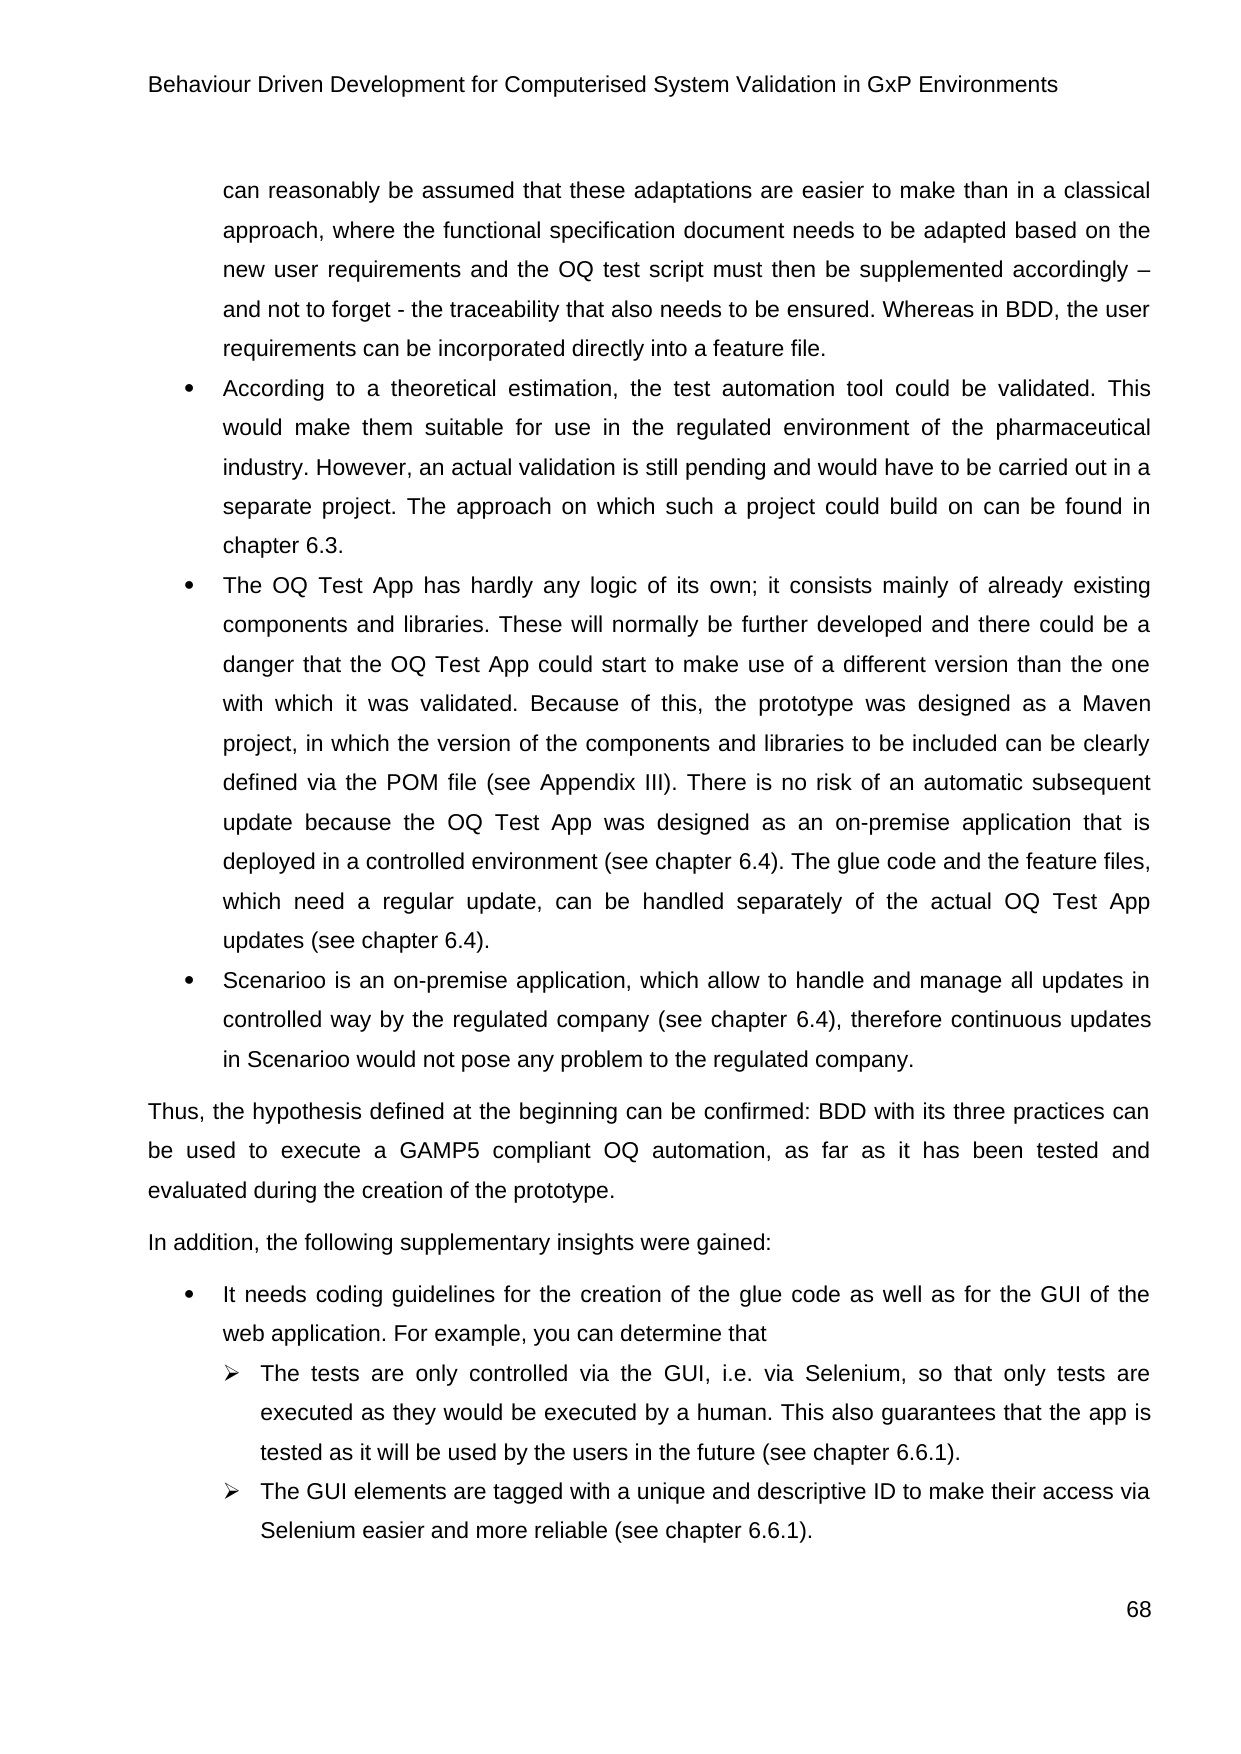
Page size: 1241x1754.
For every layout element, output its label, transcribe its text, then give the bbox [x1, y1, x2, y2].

list It needs coding guidelines for the creation of the glue code as well as for the GUI of the web application. For example, you can determine that [185, 1281, 1152, 1346]
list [185, 177, 1152, 361]
list According to a theoretical estimation, the test automation tool could be validated. This would make them suitable for use in the regulated environment of the pharmaceutical industry. However, an actual validation is still pending and would have to be carried out in a separate project. The approach on which such a project could build on can be found in chapter 6.3. [185, 374, 1152, 559]
text Thus, the hypothesis defined at the beginning can be confirmed: BDD with its three practices can be used to execute a GAMP5 compliant OQ automation, as far as it has been tested and evaluated during the creation of the prototype. [148, 1098, 1152, 1203]
list The tests are only controlled via the GUI, i.e. via Selenium, so that only tests are executed as they would be executed by a human. This also guarantees that the app is tested as it will be used by the users in the future (see chapter 6.6.1). [223, 1359, 1152, 1465]
text In addition, the following supplementary insights were gained: [148, 1229, 1152, 1255]
list The OQ Test App has hardly any logic of its own; it consists mainly of already existing components and libraries. These will normally be further developed and there could be a danger that the OQ Test App could start to make use of a different version than the one with which it was validated. Because of this, the prototype was designed as a Maven project, in which the version of the components and libraries to be included can be clearly defined via the POM file (see Appendix III). There is no risk of an automatic subsequent update because the OQ Test App was designed as an on-premise application that is deployed in a controlled environment (see chapter 6.4). The glue code and the feature files, which need a regular update, can be handled separately of the actual OQ Test App updates (see chapter 6.4). [185, 572, 1152, 954]
list The GUI elements are tagged with a unique and descriptive ID to make their access via Selenium easier and more reliable (see chapter 6.6.1). [223, 1478, 1152, 1544]
list Scenarioo is an on-premise application, which allow to handle and manage all updates in controlled way by the regulated company (see chapter 6.4), therefore continuous updates in Scenarioo would not pose any problem to the regulated company. [185, 967, 1152, 1072]
